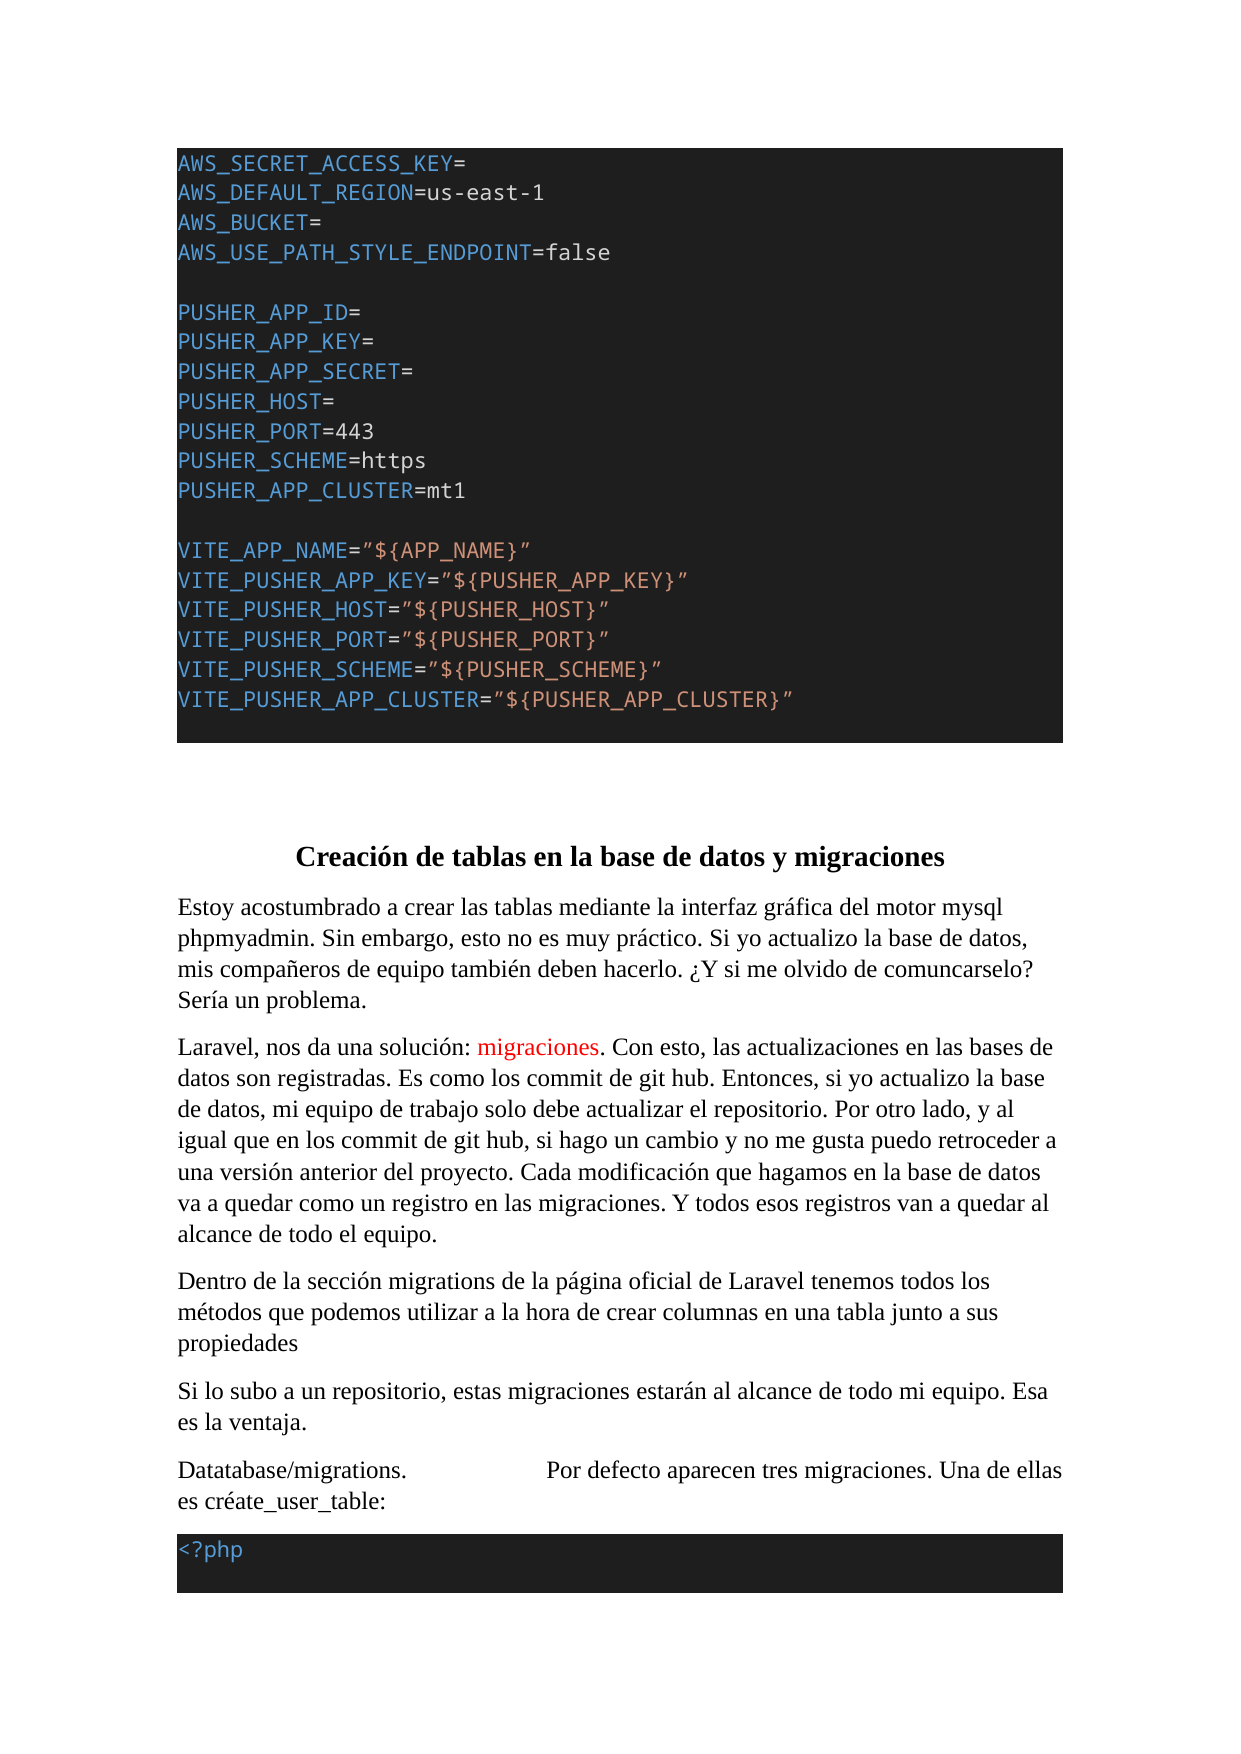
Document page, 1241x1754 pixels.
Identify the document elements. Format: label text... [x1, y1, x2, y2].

text PUSHER_HOST= [177, 386, 1063, 416]
text <?php [177, 1534, 1063, 1563]
text VITE_PUSHER_PORT=”${PUSHER_PORT}” [177, 624, 1063, 654]
text PUSHER_PORT=443 [177, 416, 1063, 446]
text Creación de tablas en la base de datos y migraciones [177, 839, 1063, 872]
text Estoy acostumbrado a crear las tablas mediante la interfaz gráfica del motor mysql phpmyadmin. Sin embargo, esto no es muy práctico. Si yo actualizo la base de datos, mis compañeros de equipo también deben hacerlo. ¿Y si me olvido de comuncarselo? Sería un problema. [177, 892, 1063, 1013]
text PUSHER_APP_CLUSTER=mt1 [177, 475, 1063, 505]
text PUSHER_APP_ID= [177, 297, 1063, 326]
text AWS_DEFAULT_REGION=us-east-1 [177, 177, 1063, 207]
text AWS_USE_PATH_STYLE_ENDPOINT=false [177, 237, 1063, 267]
text VITE_PUSHER_APP_CLUSTER=”${PUSHER_APP_CLUSTER}” [177, 684, 1063, 714]
text VITE_PUSHER_APP_KEY=”${PUSHER_APP_KEY}” [177, 565, 1063, 594]
text PUSHER_SCHEME=https [177, 446, 1063, 475]
text Si lo subo a un repositorio, estas migraciones estarán al alcance de todo mi equipo. Esa es la ventaja. [177, 1376, 1063, 1436]
text AWS_SECRET_ACCESS_KEY= [177, 148, 1063, 177]
text Datatabase/migrations. Por defecto aparecen tres migraciones. Una de ellas es créate_user_table: [177, 1455, 1063, 1515]
text Laravel, nos da una solución: migraciones. Con esto, las actualizaciones en las bases de datos son registradas. Es como los commit de git hub. Entonces, si yo actualizo la base de datos, mi equipo de trabajo solo debe actualizar el repositorio. Por otro lado, y al igual que en los commit de git hub, si hago un cambio y no me gusta puedo retroceder a una versión anterior del proyecto. Cada modificación que hagamos en la base de datos va a quedar como un registro en las migraciones. Y todos esos registros van a quedar al alcance de todo el equipo. [177, 1032, 1063, 1247]
text VITE_APP_NAME=”${APP_NAME}” [177, 535, 1063, 565]
text VITE_PUSHER_HOST=”${PUSHER_HOST}” [177, 594, 1063, 624]
text PUSHER_APP_SECRET= [177, 356, 1063, 386]
text Dentro de la sección migrations de la página oficial de Laravel tenemos todos los métodos que podemos utilizar a la hora de crear columnas en una tabla junto a sus propiedades [177, 1266, 1063, 1357]
text AWS_BUCKET= [177, 207, 1063, 237]
text VITE_PUSHER_SCHEME=”${PUSHER_SCHEME}” [177, 654, 1063, 684]
text PUSHER_APP_KEY= [177, 326, 1063, 356]
